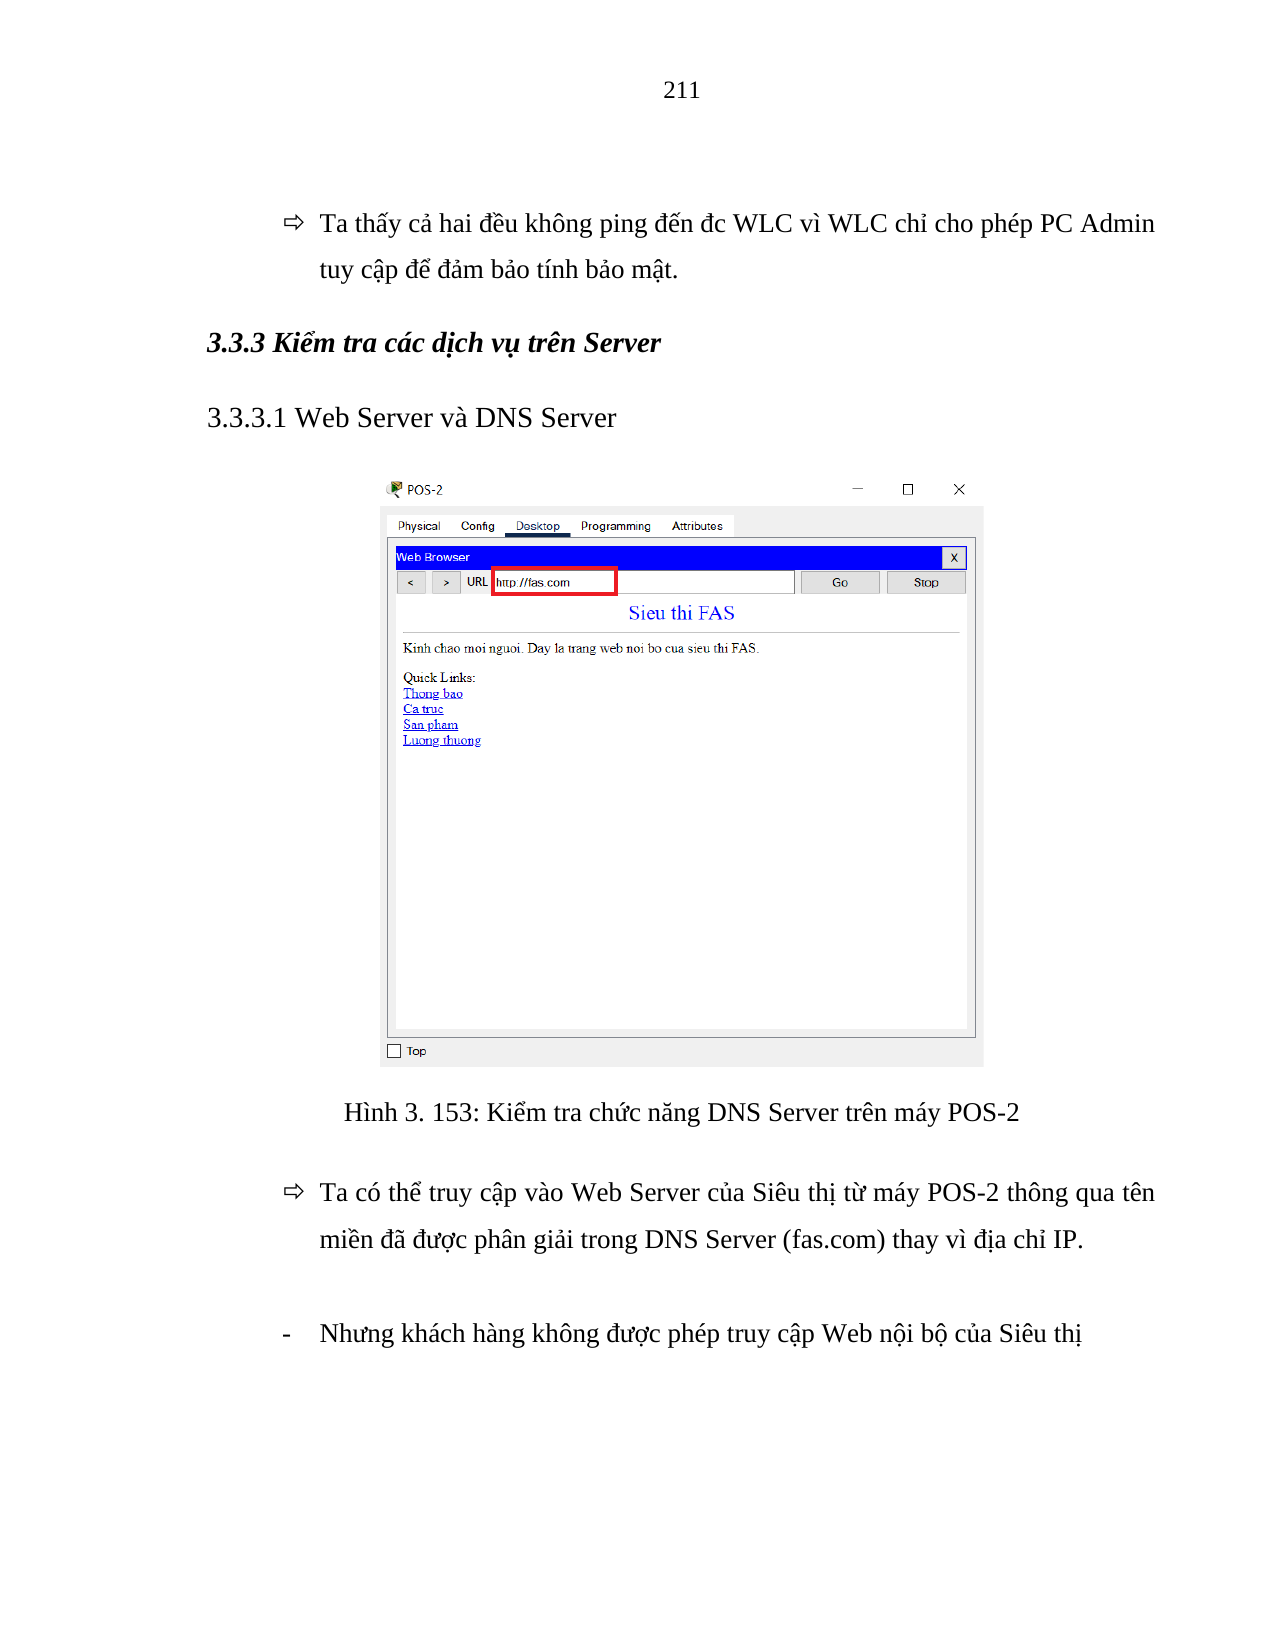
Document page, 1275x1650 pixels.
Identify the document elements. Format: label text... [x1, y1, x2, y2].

list Ta thấy cả hai đều không ping đến đc WLC vì WLC chỉ cho phép PC Admin tuy cập để đảm bảo tính bảo mật. [282, 207, 1157, 285]
text 3.3.3 Kiểm tra các dịch vụ trên Server [207, 325, 1157, 359]
text 3.3.3.1 Web Server và DNS Server [207, 401, 1157, 434]
list Nhưng khách hàng không được phép truy cập Web nội bộ của Siêu thị [282, 1317, 1157, 1348]
list Ta có thể truy cập vào Web Server của Siêu thị từ máy POS-2 thông qua tên miền đã được phân giải trong DNS Server (fas.com) thay vì địa chỉ IP. [282, 1177, 1157, 1254]
picture [380, 475, 984, 1067]
